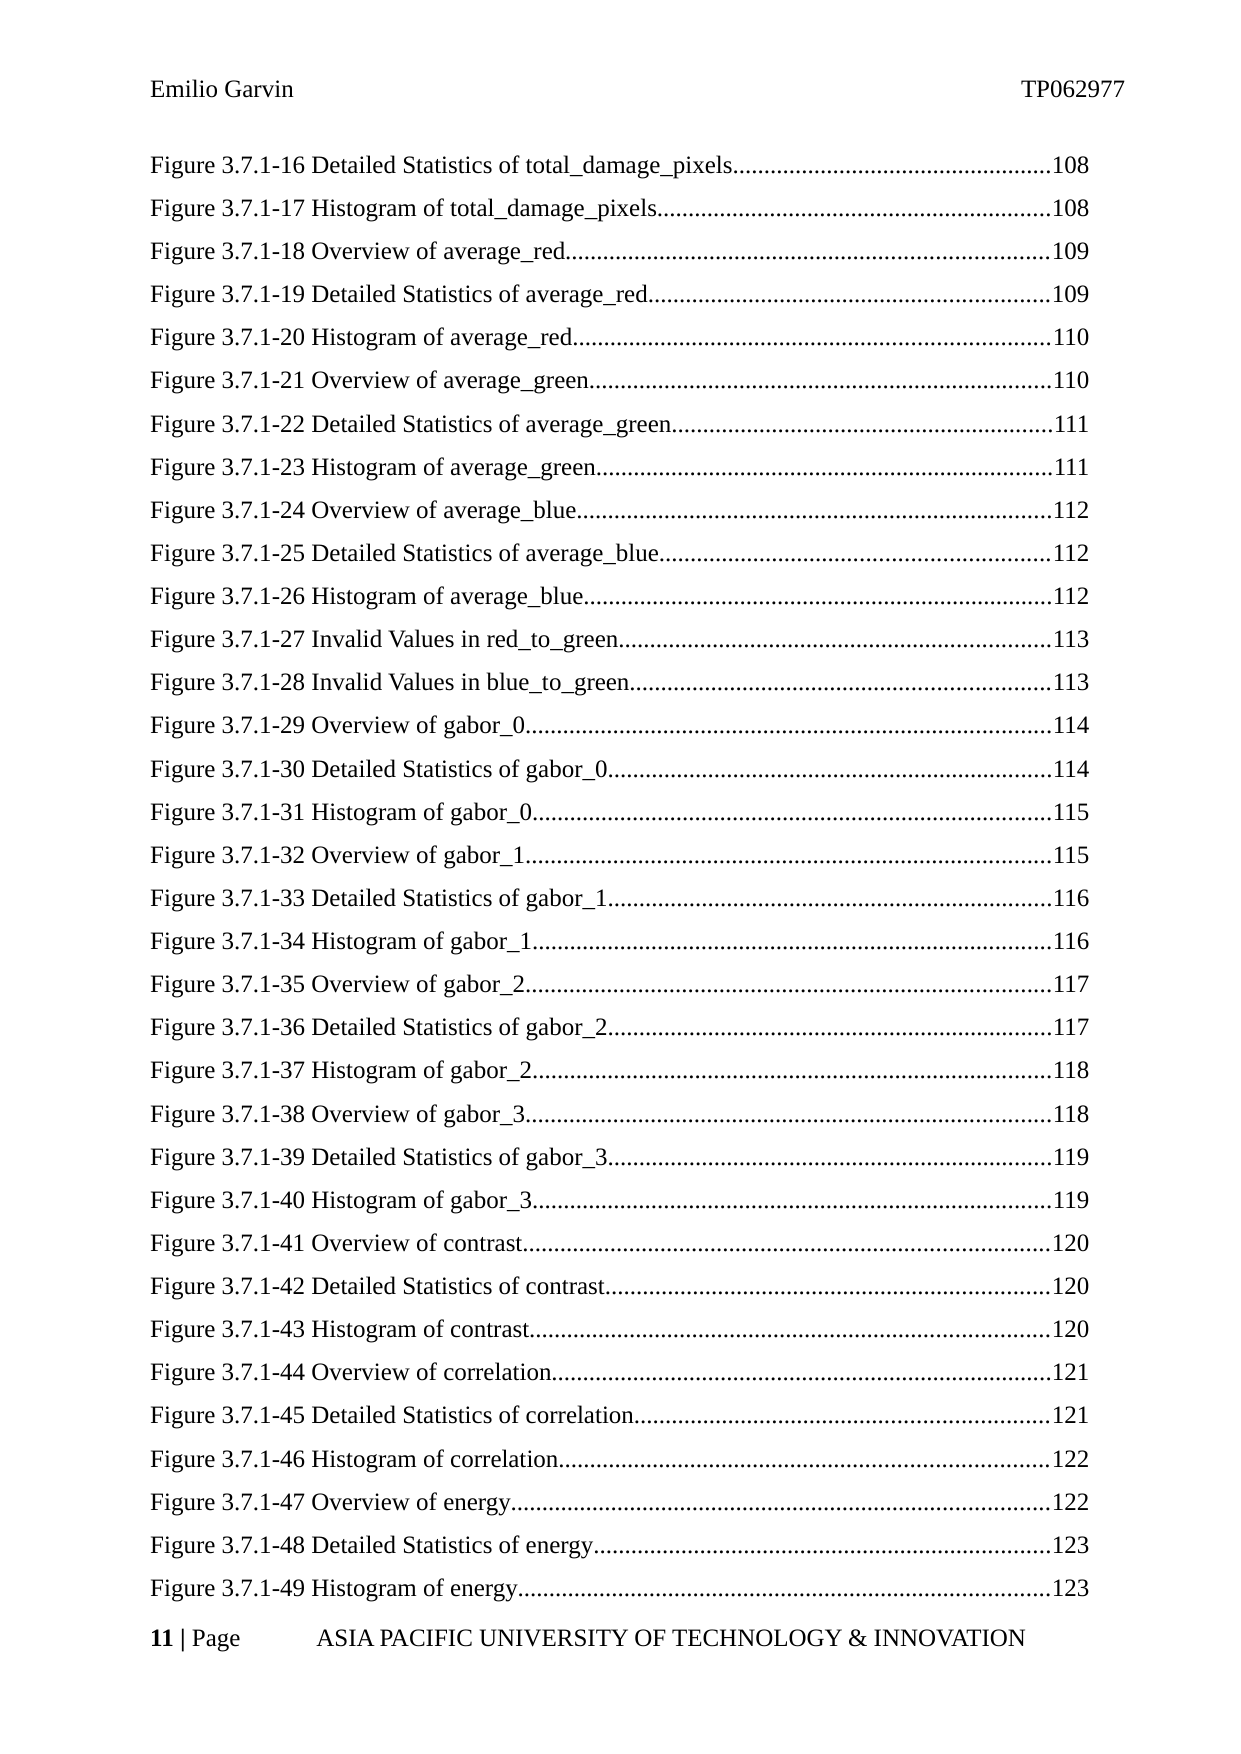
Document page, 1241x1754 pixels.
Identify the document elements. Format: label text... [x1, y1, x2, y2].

text Figure 3.7.1-17 Histogram of total_damage_pixels 108 [150, 193, 1090, 222]
text Figure 3.7.1-34 Histogram of gabor_1 116 [150, 926, 1090, 955]
text Figure 3.7.1-26 Histogram of average_blue 112 [150, 581, 1090, 610]
text Figure 3.7.1-21 Overview of average_green 110 [150, 366, 1090, 394]
text Figure 3.7.1-30 Detailed Statistics of gabor_0 114 [150, 754, 1090, 782]
text Figure 3.7.1-39 Detailed Statistics of gabor_3 119 [150, 1142, 1090, 1171]
text Figure 3.7.1-49 Histogram of energy 123 [150, 1573, 1090, 1602]
text Figure 3.7.1-22 Detailed Statistics of average_green 111 [150, 409, 1090, 437]
text Figure 3.7.1-37 Histogram of gabor_2 118 [150, 1056, 1090, 1084]
text Figure 3.7.1-35 Overview of gabor_2 117 [150, 969, 1090, 998]
text Figure 3.7.1-24 Overview of average_blue 112 [150, 495, 1090, 524]
text Figure 3.7.1-19 Detailed Statistics of average_red 109 [150, 279, 1090, 308]
text Figure 3.7.1-29 Overview of gabor_0 114 [150, 711, 1090, 739]
text Figure 3.7.1-36 Detailed Statistics of gabor_2 117 [150, 1012, 1090, 1041]
text Figure 3.7.1-41 Overview of contrast 120 [150, 1228, 1090, 1257]
text Figure 3.7.1-25 Detailed Statistics of average_blue 112 [150, 538, 1090, 567]
text Figure 3.7.1-27 Invalid Values in red_to_green 113 [150, 624, 1090, 653]
text Figure 3.7.1-48 Detailed Statistics of energy 123 [150, 1530, 1090, 1559]
text Figure 3.7.1-47 Overview of energy 122 [150, 1487, 1090, 1516]
text Figure 3.7.1-32 Overview of gabor_1 115 [150, 840, 1090, 869]
text Figure 3.7.1-28 Invalid Values in blue_to_green 113 [150, 667, 1090, 696]
text Figure 3.7.1-16 Detailed Statistics of total_damage_pixels 108 [150, 150, 1090, 179]
text Figure 3.7.1-43 Histogram of contrast 120 [150, 1314, 1090, 1343]
text Figure 3.7.1-33 Detailed Statistics of gabor_1 116 [150, 883, 1090, 912]
text Figure 3.7.1-18 Overview of average_red 109 [150, 236, 1090, 265]
text Figure 3.7.1-20 Histogram of average_red 110 [150, 322, 1090, 351]
text Figure 3.7.1-44 Overview of correlation 121 [150, 1357, 1090, 1386]
text Figure 3.7.1-42 Detailed Statistics of contrast 120 [150, 1271, 1090, 1300]
text Figure 3.7.1-46 Histogram of correlation 122 [150, 1444, 1090, 1472]
text Figure 3.7.1-31 Histogram of gabor_0 115 [150, 797, 1090, 826]
text Figure 3.7.1-45 Detailed Statistics of correlation 121 [150, 1401, 1090, 1429]
text Figure 3.7.1-23 Histogram of average_green 111 [150, 452, 1090, 481]
text Figure 3.7.1-38 Overview of gabor_3 118 [150, 1099, 1090, 1127]
text Figure 3.7.1-40 Histogram of gabor_3 119 [150, 1185, 1090, 1214]
